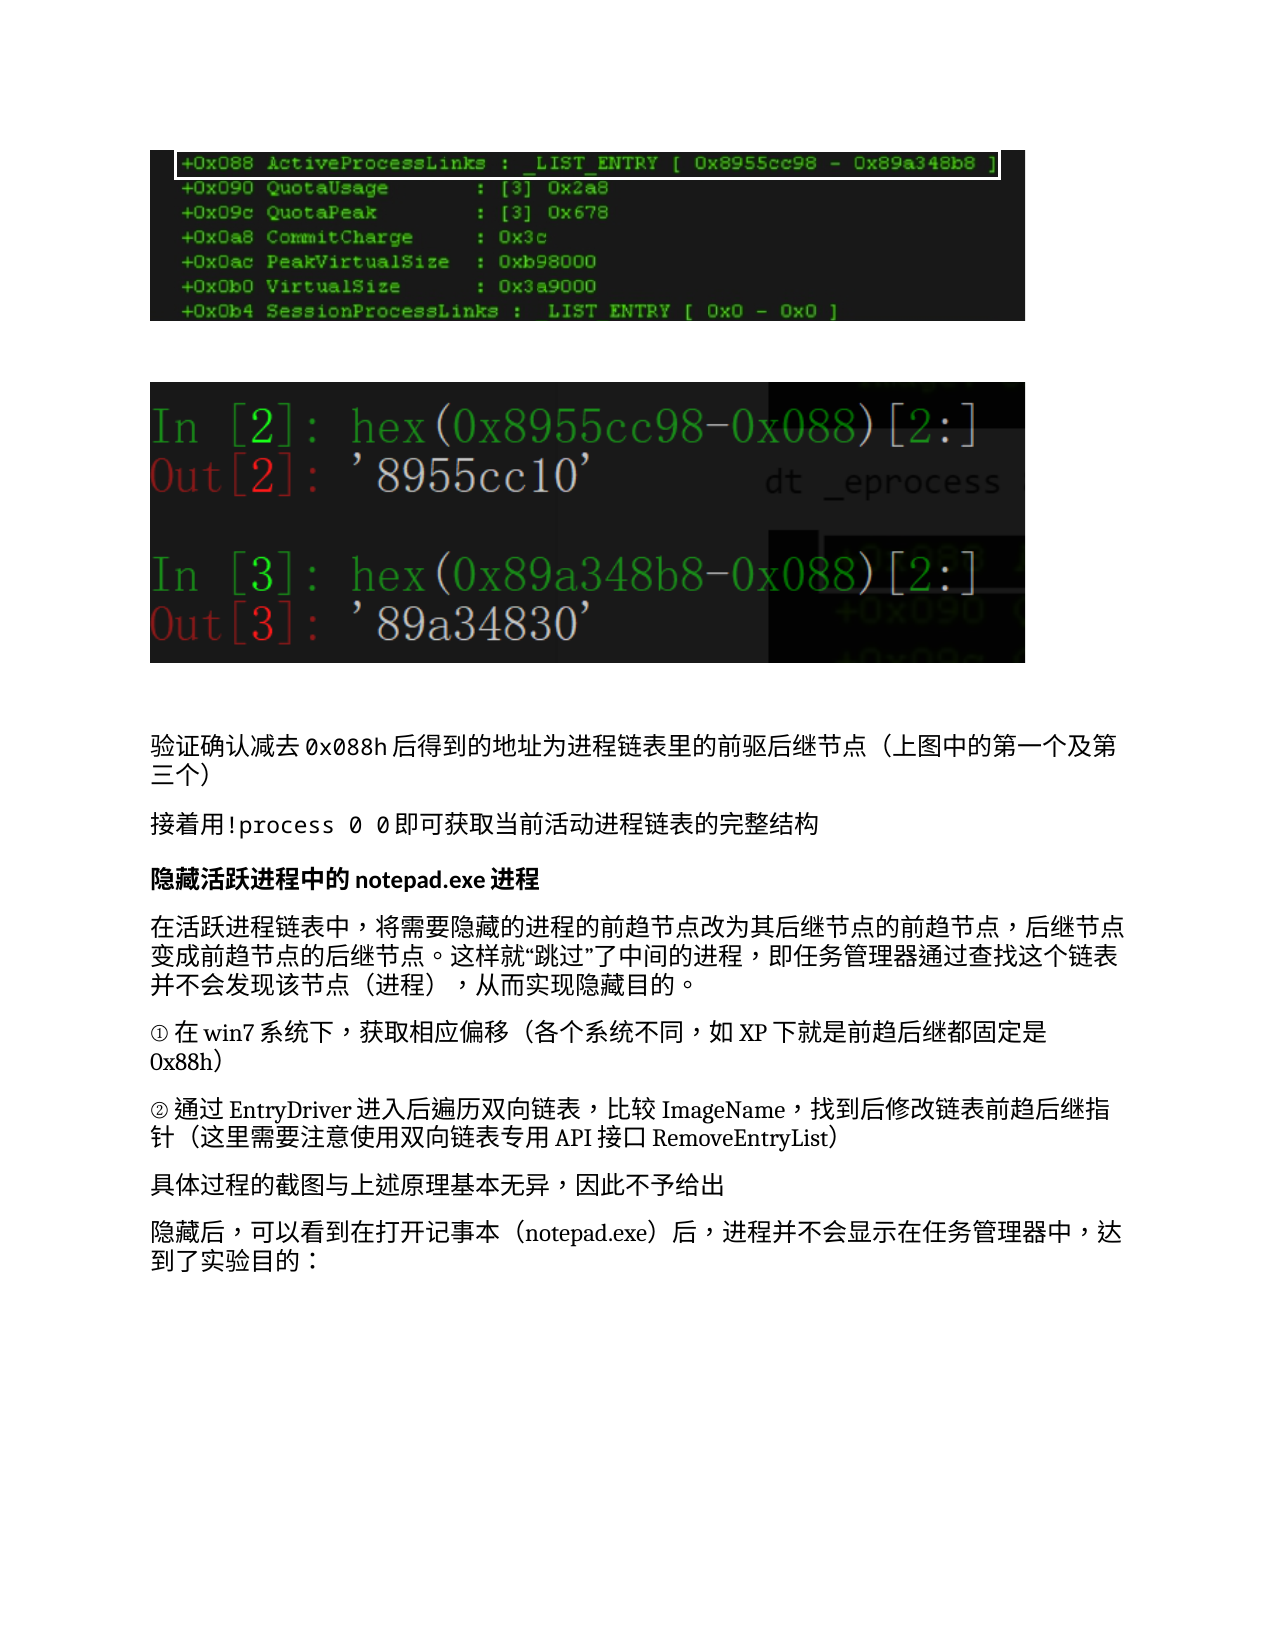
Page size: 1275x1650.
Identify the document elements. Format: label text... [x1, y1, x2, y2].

text ②通过EntryDriver进入后遍历双向链表，比较ImageName，找到后修改链表前趋后继指针（这里需要注意使用双向链表专用API接口RemoveEntryList） [150, 1096, 1125, 1153]
text 接着用!process 0 0即可获取当前活动进程链表的完整结构 [150, 809, 1125, 841]
text 在活跃进程链表中，将需要隐藏的进程的前趋节点改为其后继节点的前趋节点，后继节点变成前趋节点的后继节点。这样就“跳过”了中间的进程，即任务管理器通过查找这个链表并不会发现该节点（进程），从而实现隐藏目的。 [150, 914, 1125, 1001]
text ①在win7系统下，获取相应偏移（各个系统不同，如XP下就是前趋后继都固定是0x88h） [150, 1019, 1125, 1077]
picture [150, 150, 1025, 321]
text 具体过程的截图与上述原理基本无异，因此不予给出 [150, 1172, 1125, 1201]
subtitle 隐藏活跃进程中的notepad.exe进程 [150, 861, 1125, 896]
text 隐藏后，可以看到在打开记事本（notepad.exe）后，进程并不会显示在任务管理器中，达到了实验目的： [150, 1219, 1125, 1277]
picture [150, 382, 1025, 663]
text 验证确认减去0x088h后得到的地址为进程链表里的前驱后继节点（上图中的第一个及第三个） [150, 731, 1125, 791]
